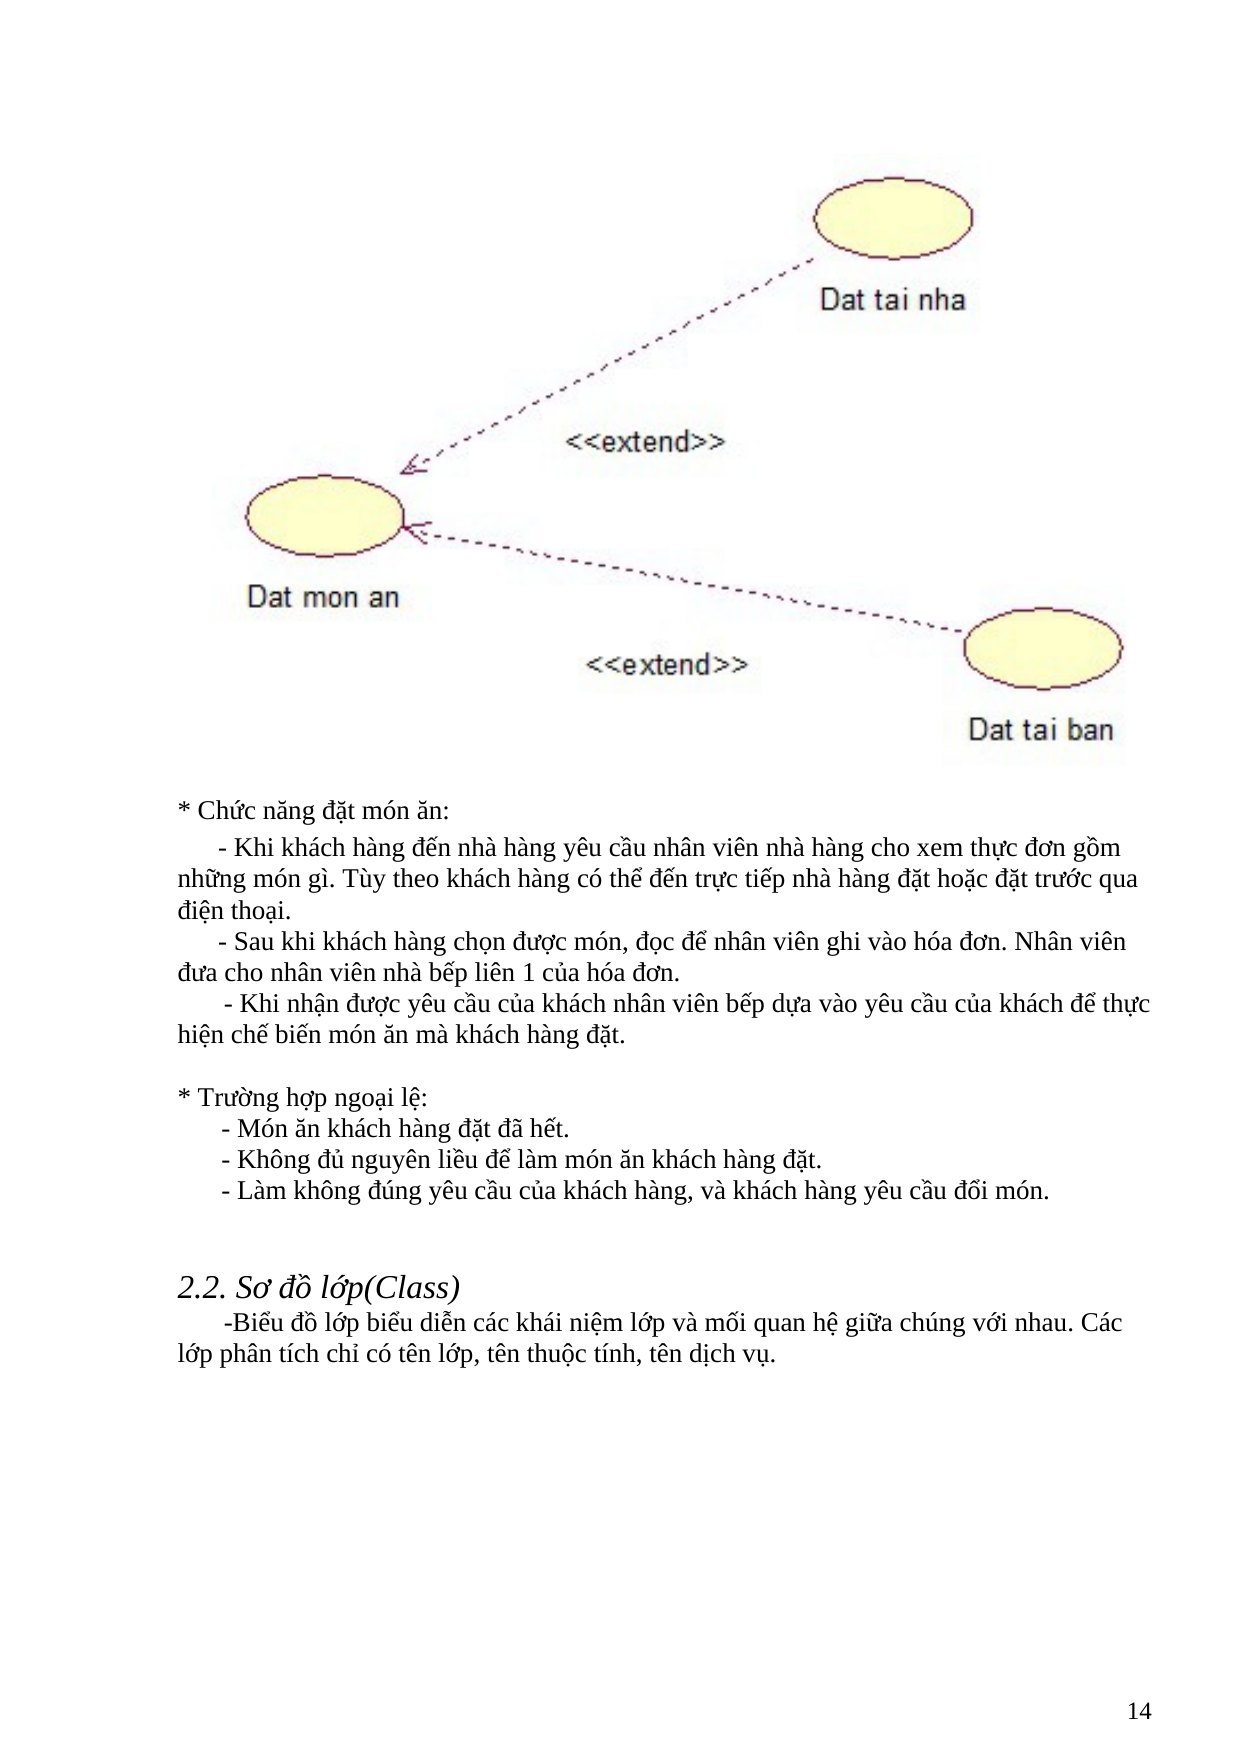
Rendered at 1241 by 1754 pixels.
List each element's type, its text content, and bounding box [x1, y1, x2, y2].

text - Khi nhận được yêu cầu của khách nhân viên bếp dựa vào yêu cầu của khách để thực hiện chế biến món ăn mà khách hàng đặt. [177, 987, 1152, 1049]
text - Làm không đúng yêu cầu của khách hàng, và khách hàng yêu cầu đổi món. [177, 1174, 1152, 1205]
text * Chức năng đặt món ăn: [177, 794, 1152, 825]
text - Món ăn khách hàng đặt đã hết. [177, 1112, 1152, 1143]
text * Trường hợp ngoại lệ: [177, 1081, 1152, 1112]
text -Biểu đồ lớp biểu diễn các khái niệm lớp và mối quan hệ giữa chúng với nhau. Các lớp phân tích chỉ có tên lớp, tên thuộc tính, tên dịch vụ. [177, 1306, 1152, 1368]
picture [177, 153, 1147, 788]
text - Sau khi khách hàng chọn được món, đọc để nhân viên ghi vào hóa đơn. Nhân viên đưa cho nhân viên nhà bếp liên 1 của hóa đơn. [177, 925, 1152, 987]
text 2.2. Sơ đồ lớp(Class) [177, 1267, 1152, 1306]
text - Khi khách hàng đến nhà hàng yêu cầu nhân viên nhà hàng cho xem thực đơn gồm những món gì. Tùy theo khách hàng có thể đến trực tiếp nhà hàng đặt hoặc đặt trước qua điện thoại. [177, 831, 1152, 925]
text - Không đủ nguyên liều để làm món ăn khách hàng đặt. [177, 1143, 1152, 1174]
